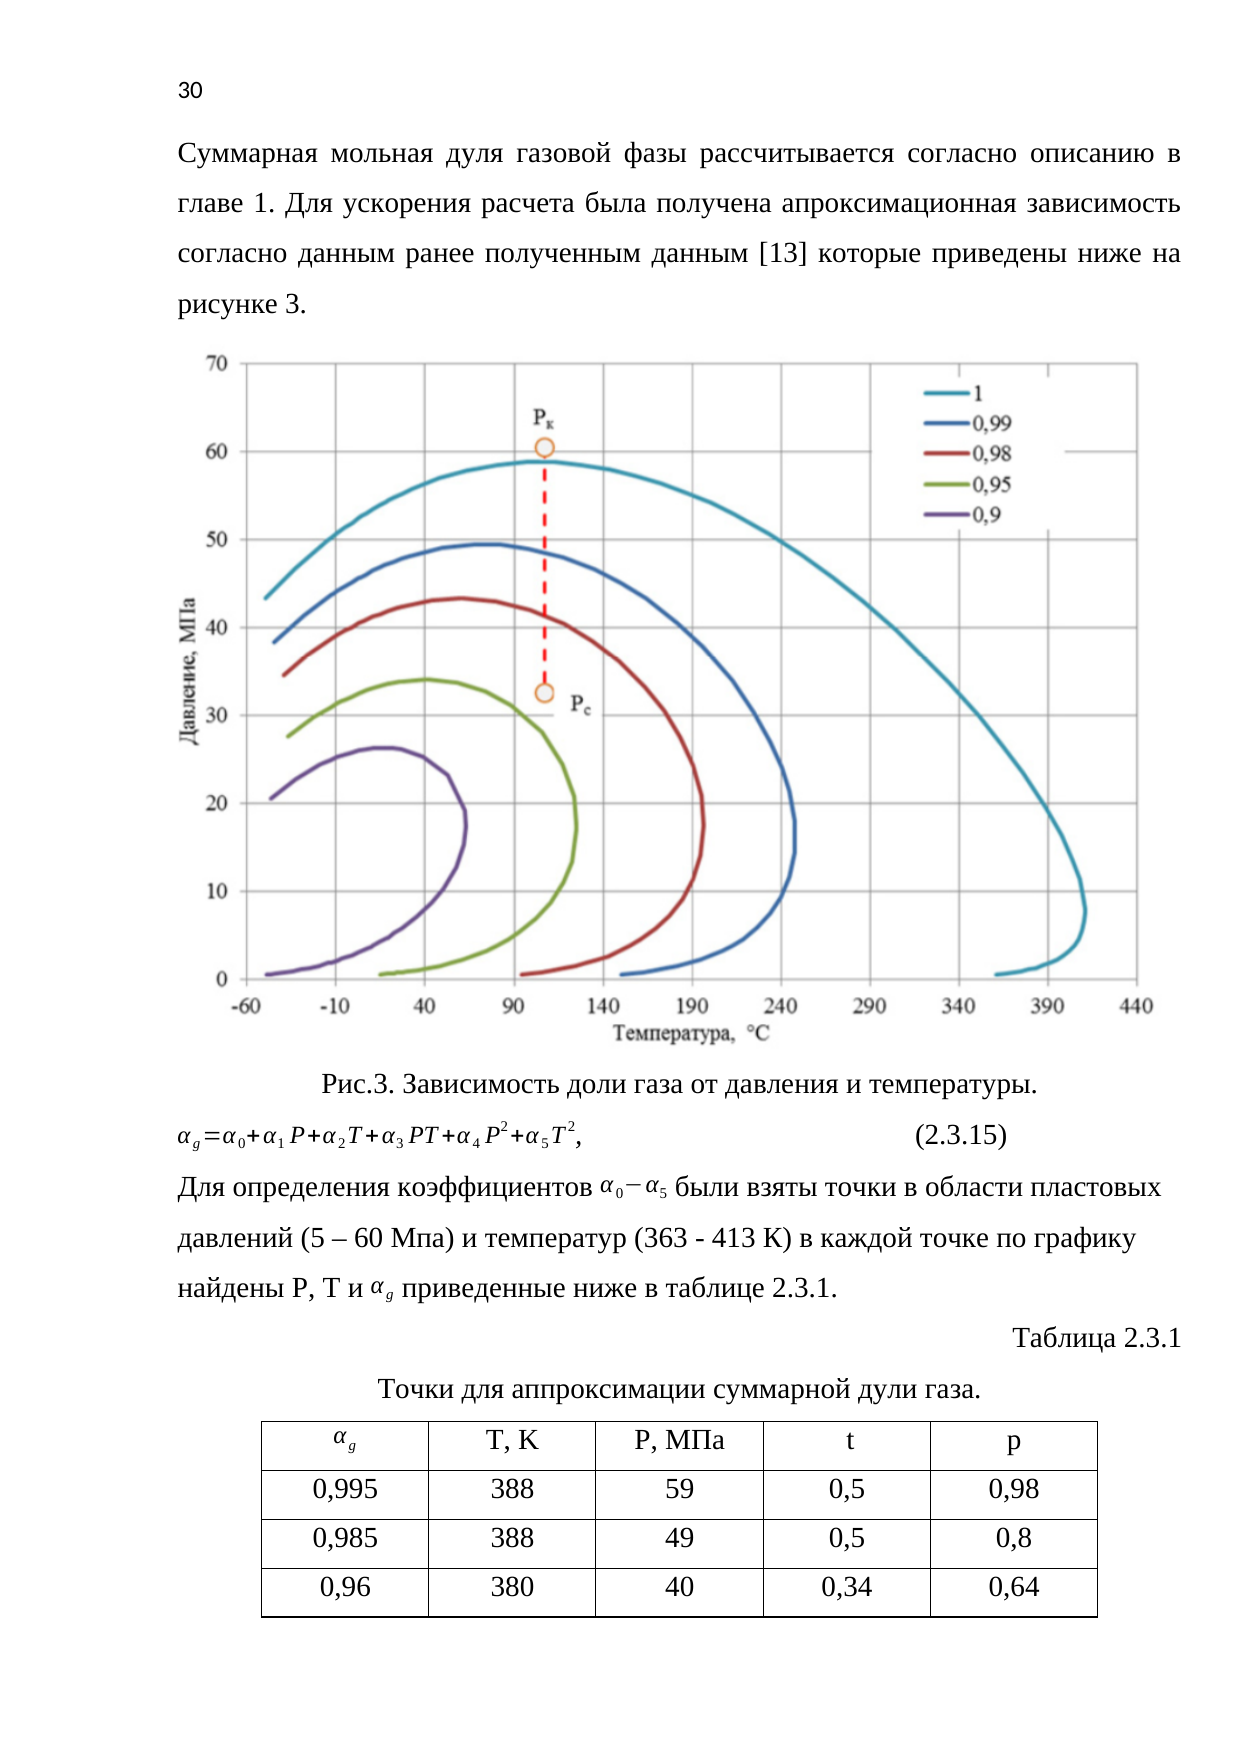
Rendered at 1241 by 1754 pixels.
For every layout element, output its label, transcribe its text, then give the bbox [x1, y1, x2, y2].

table_cell 0,5 [764, 1520, 930, 1568]
table_header P, МПа [596, 1422, 763, 1470]
text Для определения коэффициентов были взяты точки в области пластовых давлений (5 – 60 Мпа) и температур (363 - 413 К) в каждой точке по графику найдены P, T и приведенные ниже в таблице 2.3.1. [177, 1169, 1182, 1304]
table_cell 0,98 [931, 1471, 1097, 1519]
picture [177, 336, 1182, 1052]
table_cell 59 [596, 1471, 763, 1519]
table_header T, K [429, 1422, 595, 1470]
table_header t [764, 1422, 930, 1470]
text , (2.3.15) [177, 1117, 1182, 1153]
table_cell 49 [596, 1520, 763, 1568]
table_cell 0,995 [262, 1471, 428, 1519]
table_cell 0,96 [262, 1569, 428, 1616]
table_cell 0,34 [764, 1569, 930, 1616]
table_header p [931, 1422, 1097, 1470]
table_cell 40 [596, 1569, 763, 1616]
text Точки для аппроксимации суммарной дули газа. [177, 1371, 1182, 1404]
table_cell 388 [429, 1520, 595, 1568]
text Таблица 2.3.1 [177, 1320, 1182, 1354]
table_cell 0,985 [262, 1520, 428, 1568]
text Рис.3. Зависимость доли газа от давления и температуры. [177, 1067, 1182, 1100]
table_cell 0,64 [931, 1569, 1097, 1616]
table_cell 0,8 [931, 1520, 1097, 1568]
table_cell 388 [429, 1471, 595, 1519]
table_cell 0,5 [764, 1471, 930, 1519]
table_cell 380 [429, 1569, 595, 1616]
text Суммарная мольная дуля газовой фазы рассчитывается согласно описанию в главе 1. Для ускорения расчета была получена апроксимационная зависимость согласно данным ранее полученным данным [13] которые приведены ниже на рисунке 3. [177, 135, 1182, 319]
table_header [262, 1422, 428, 1470]
